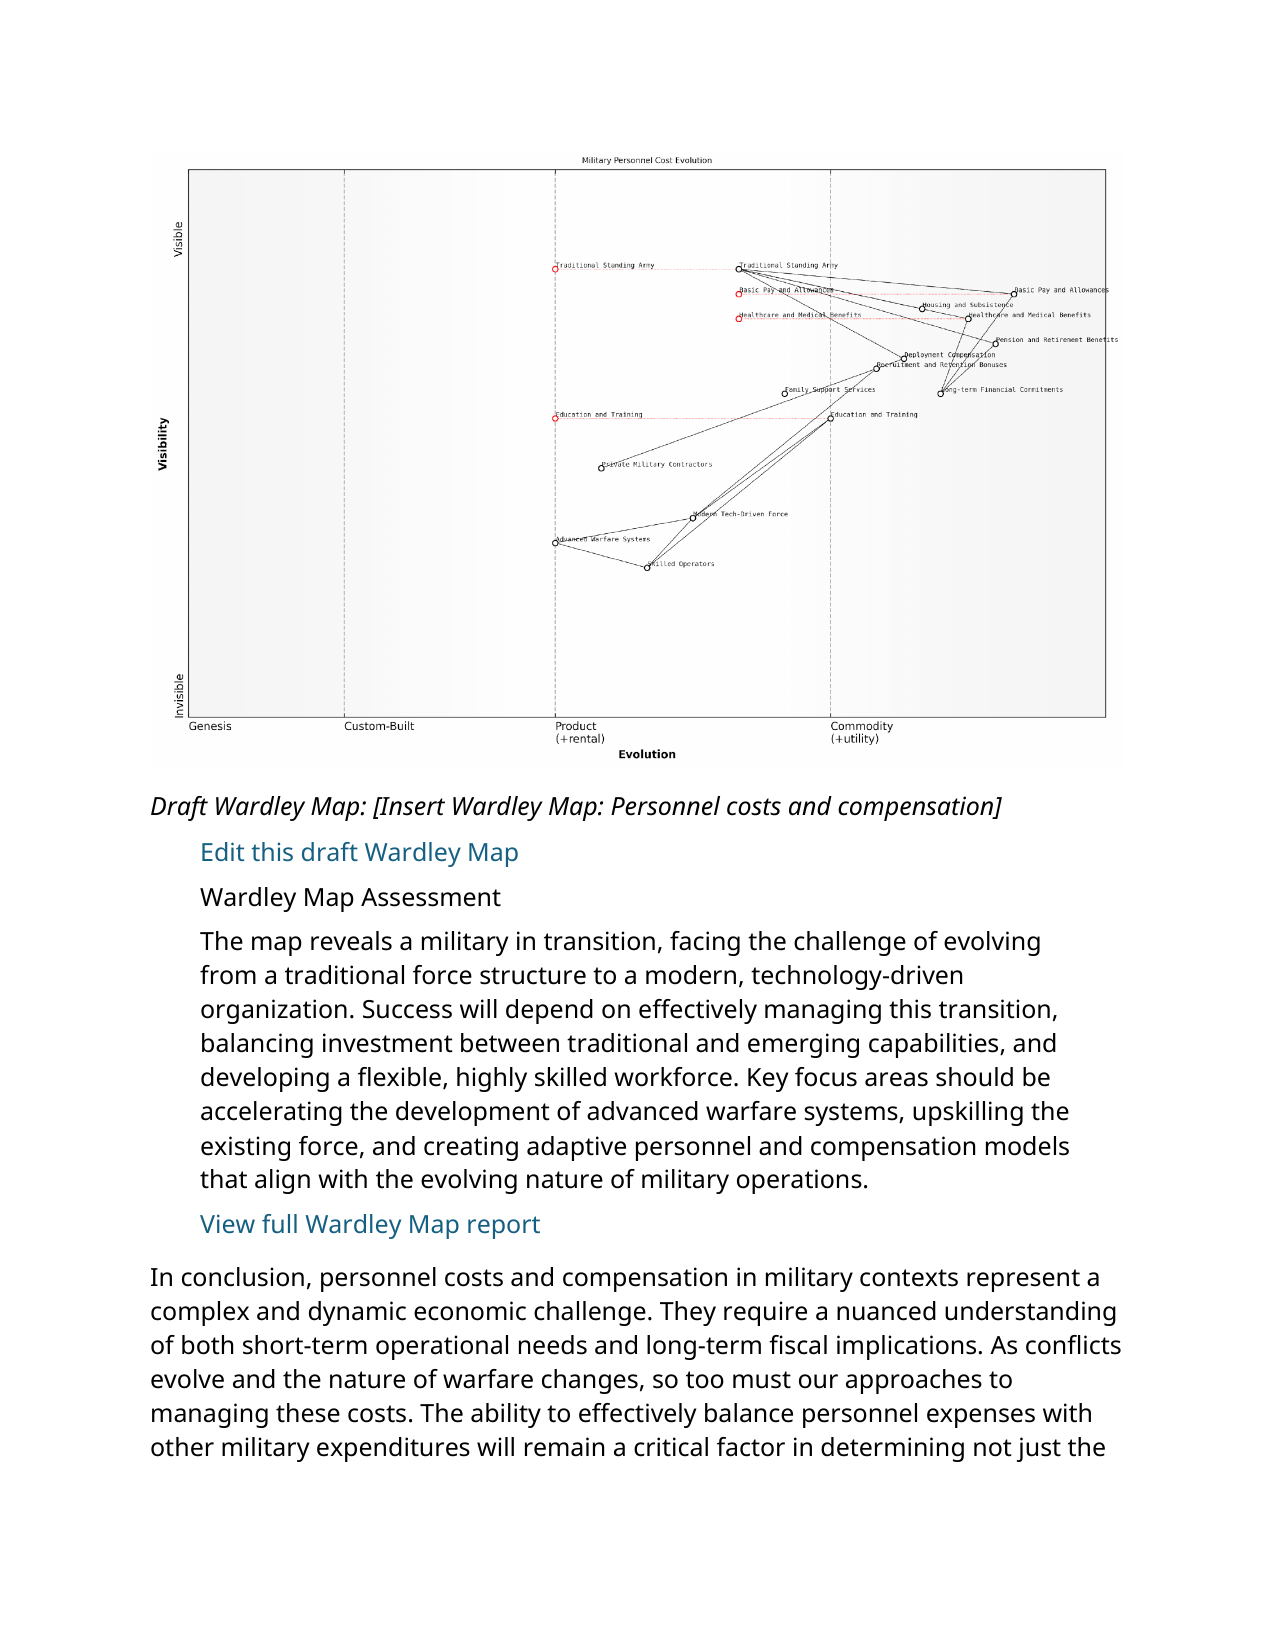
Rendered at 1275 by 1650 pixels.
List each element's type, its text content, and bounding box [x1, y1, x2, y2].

text The map reveals a military in transition, facing the challenge of evolving from a traditional force structure to a modern, technology-driven organization. Success will depend on effectively managing this transition, balancing investment between traditional and emerging capabilities, and developing a flexible, highly skilled workforce. Key focus areas should be accelerating the development of advanced warfare systems, upskilling the existing force, and creating adaptive personnel and compensation models that align with the evolving nature of military operations. [200, 924, 1075, 1196]
text Draft Wardley Map: [Insert Wardley Map: Personnel costs and compensation] [150, 788, 1125, 822]
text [150, 1259, 1125, 1464]
text View full Wardley Map report [200, 1207, 1075, 1241]
picture [150, 150, 1125, 768]
text Edit this draft Wardley Map [200, 835, 1075, 869]
text Wardley Map Assessment [200, 879, 1075, 913]
